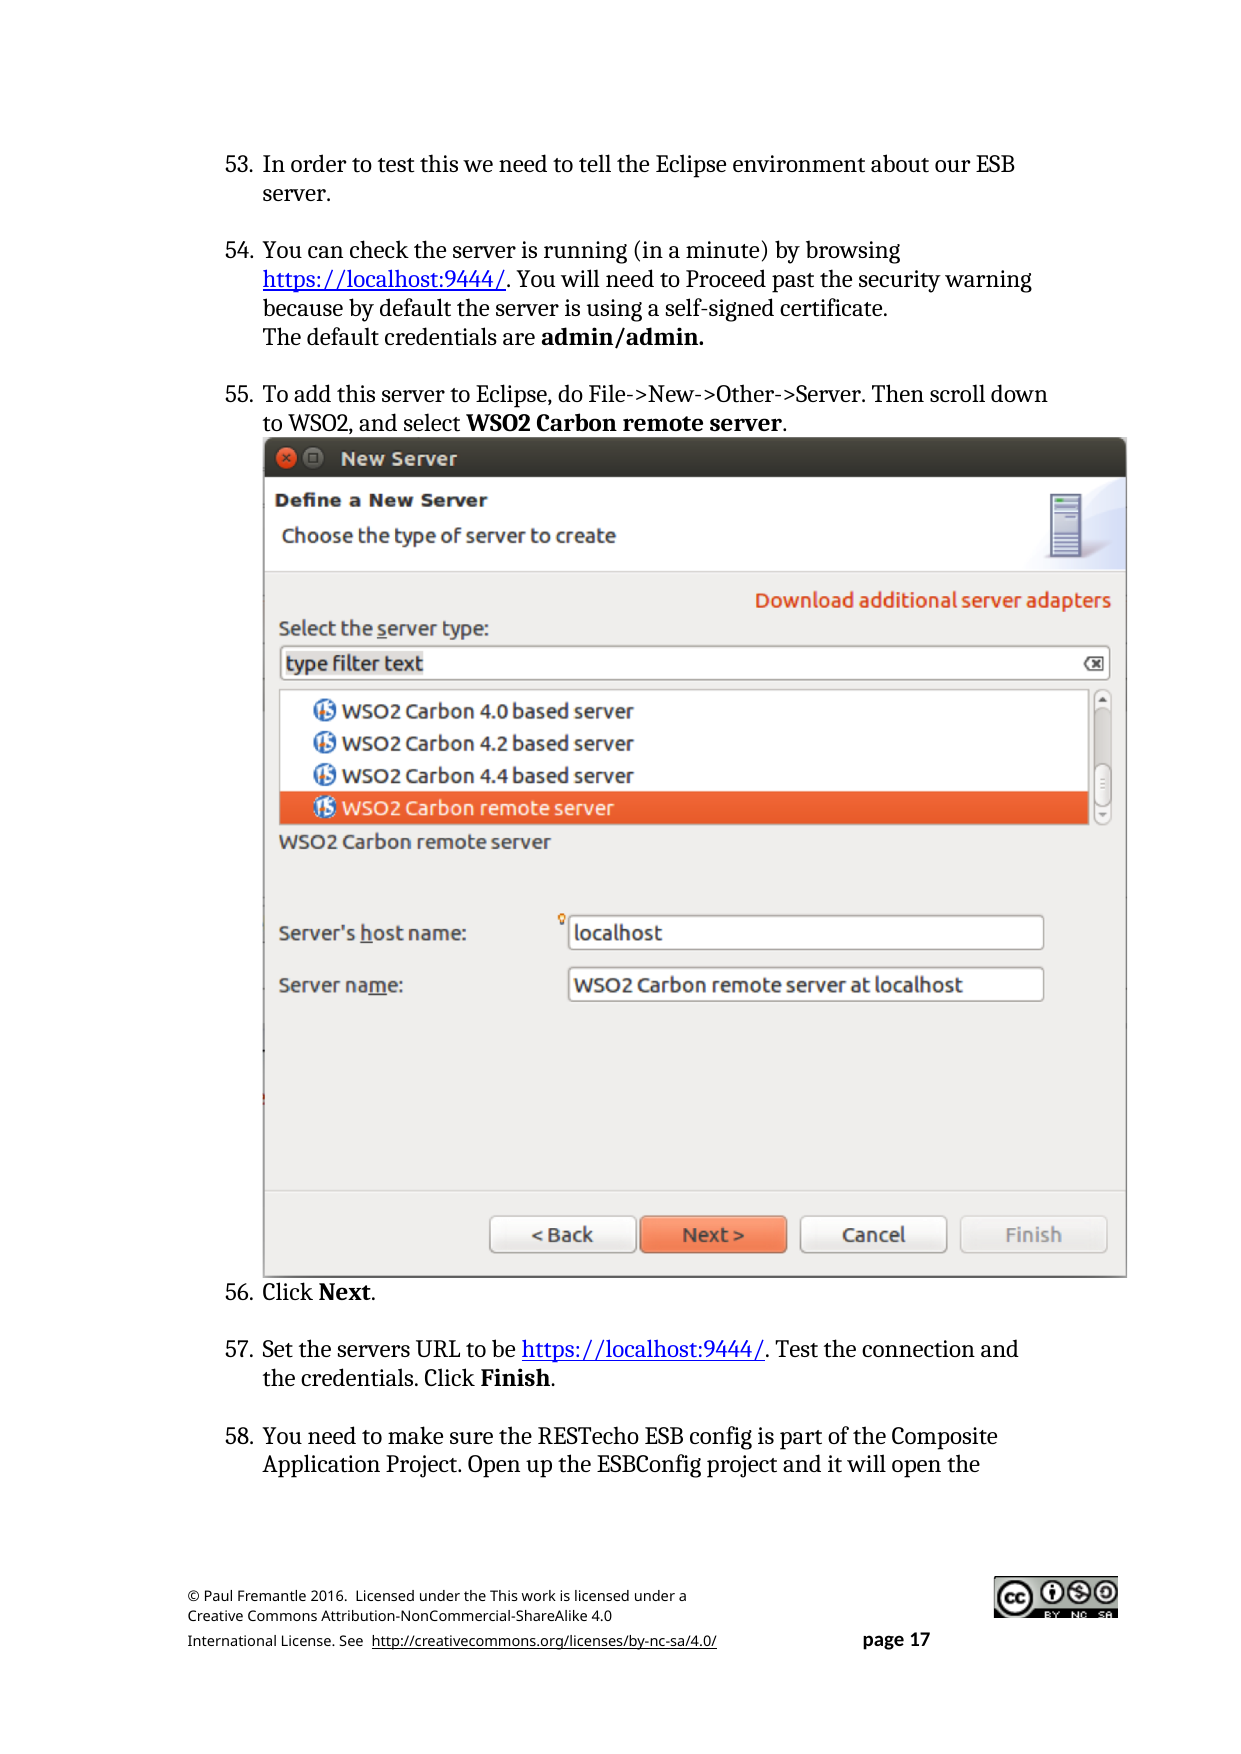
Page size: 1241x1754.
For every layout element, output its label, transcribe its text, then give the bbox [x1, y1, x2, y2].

list Click Next. [225, 1278, 1053, 1335]
list Set the servers URL to be https://localhost:9444/. Test the connection and the credentials. Click Finish. [225, 1335, 1053, 1393]
picture [993, 1576, 1118, 1618]
picture [262, 437, 1128, 1278]
list In order to test this we need to tell the Eclipse environment about our ESB server. [225, 150, 1053, 207]
list You can check the server is running (in a minute) by browsing https://localhost:9444/. You will need to Proceed past the security warning because by default the server is using a self-signed certificate. The default credentials are admin/admin. [225, 236, 1053, 380]
